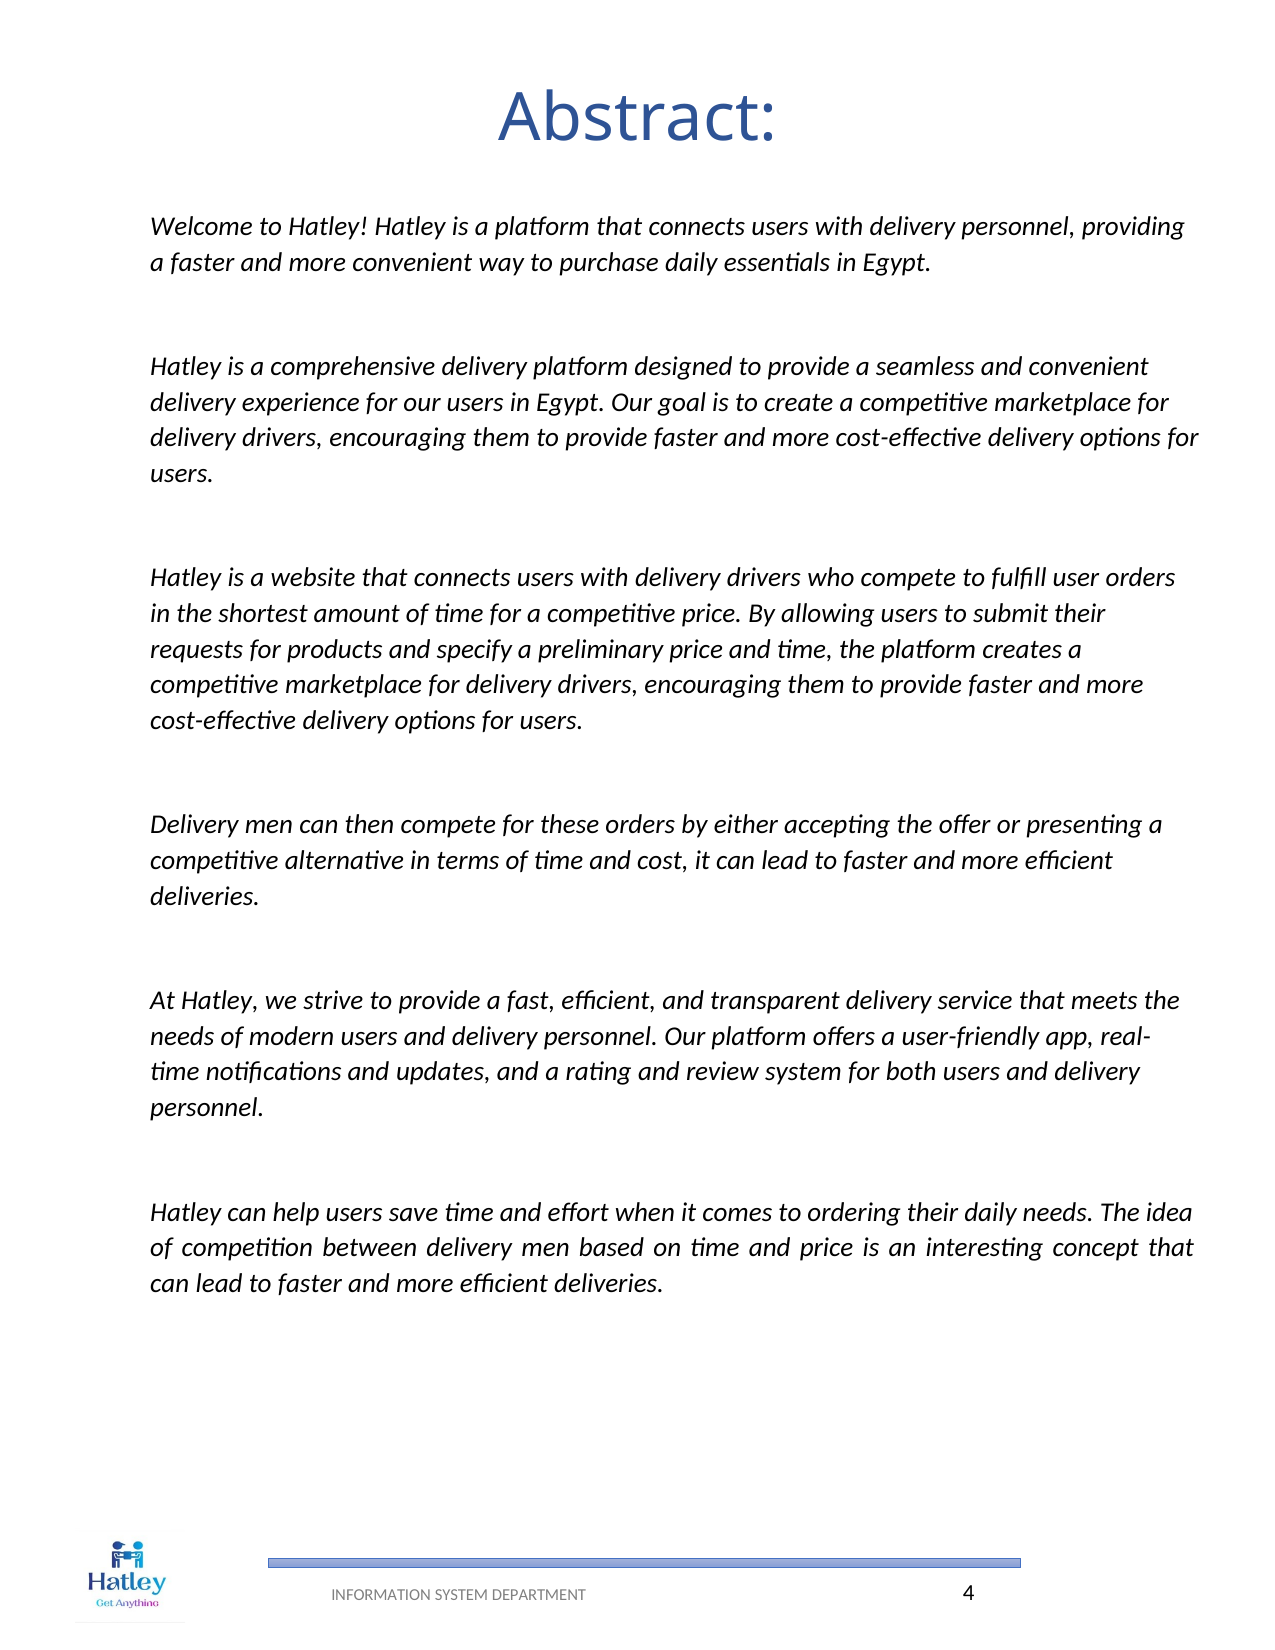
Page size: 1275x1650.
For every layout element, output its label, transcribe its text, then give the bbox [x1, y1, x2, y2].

subtitle Abstract: [226, 79, 1050, 156]
text At Hatley, we strive to provide a fast, eﬃcient, and transparent delivery service that meets the needs of modern users and delivery personnel. Our platform oﬀers a user-friendly app, real-time notiﬁcations and updates, and a rating and review system for both users and delivery personnel. [150, 983, 1199, 1123]
text Hatley can help users save time and eﬀort when it comes to ordering their daily needs. The idea of competition between delivery men based on time and price is an interesting concept that can lead to faster and more eﬃcient deliveries. [150, 1195, 1194, 1299]
picture [75, 1528, 185, 1623]
text Welcome to Hatley! Hatley is a platform that connects users with delivery personnel, providing a faster and more convenient way to purchase daily essentials in Egypt. [150, 209, 1190, 278]
text Delivery men can then compete for these orders by either accepting the oﬀer or presenting a competitive alternative in terms of time and cost, it can lead to faster and more eﬃcient deliveries. [150, 807, 1190, 912]
text Hatley is a website that connects users with delivery drivers who compete to fulﬁll user orders in the shortest amount of time for a competitive price. By allowing users to submit their requests for products and specify a preliminary price and time, the platform creates a competitive marketplace for delivery drivers, encouraging them to provide faster and more cost-eﬀective delivery options for users. [150, 561, 1201, 736]
picture [269, 1559, 1020, 1567]
text Hatley is a comprehensive delivery platform designed to provide a seamless and convenient delivery experience for our users in Egypt. Our goal is to create a competitive marketplace for delivery drivers, encouraging them to provide faster and more cost-eﬀective delivery options for users. [150, 349, 1201, 489]
